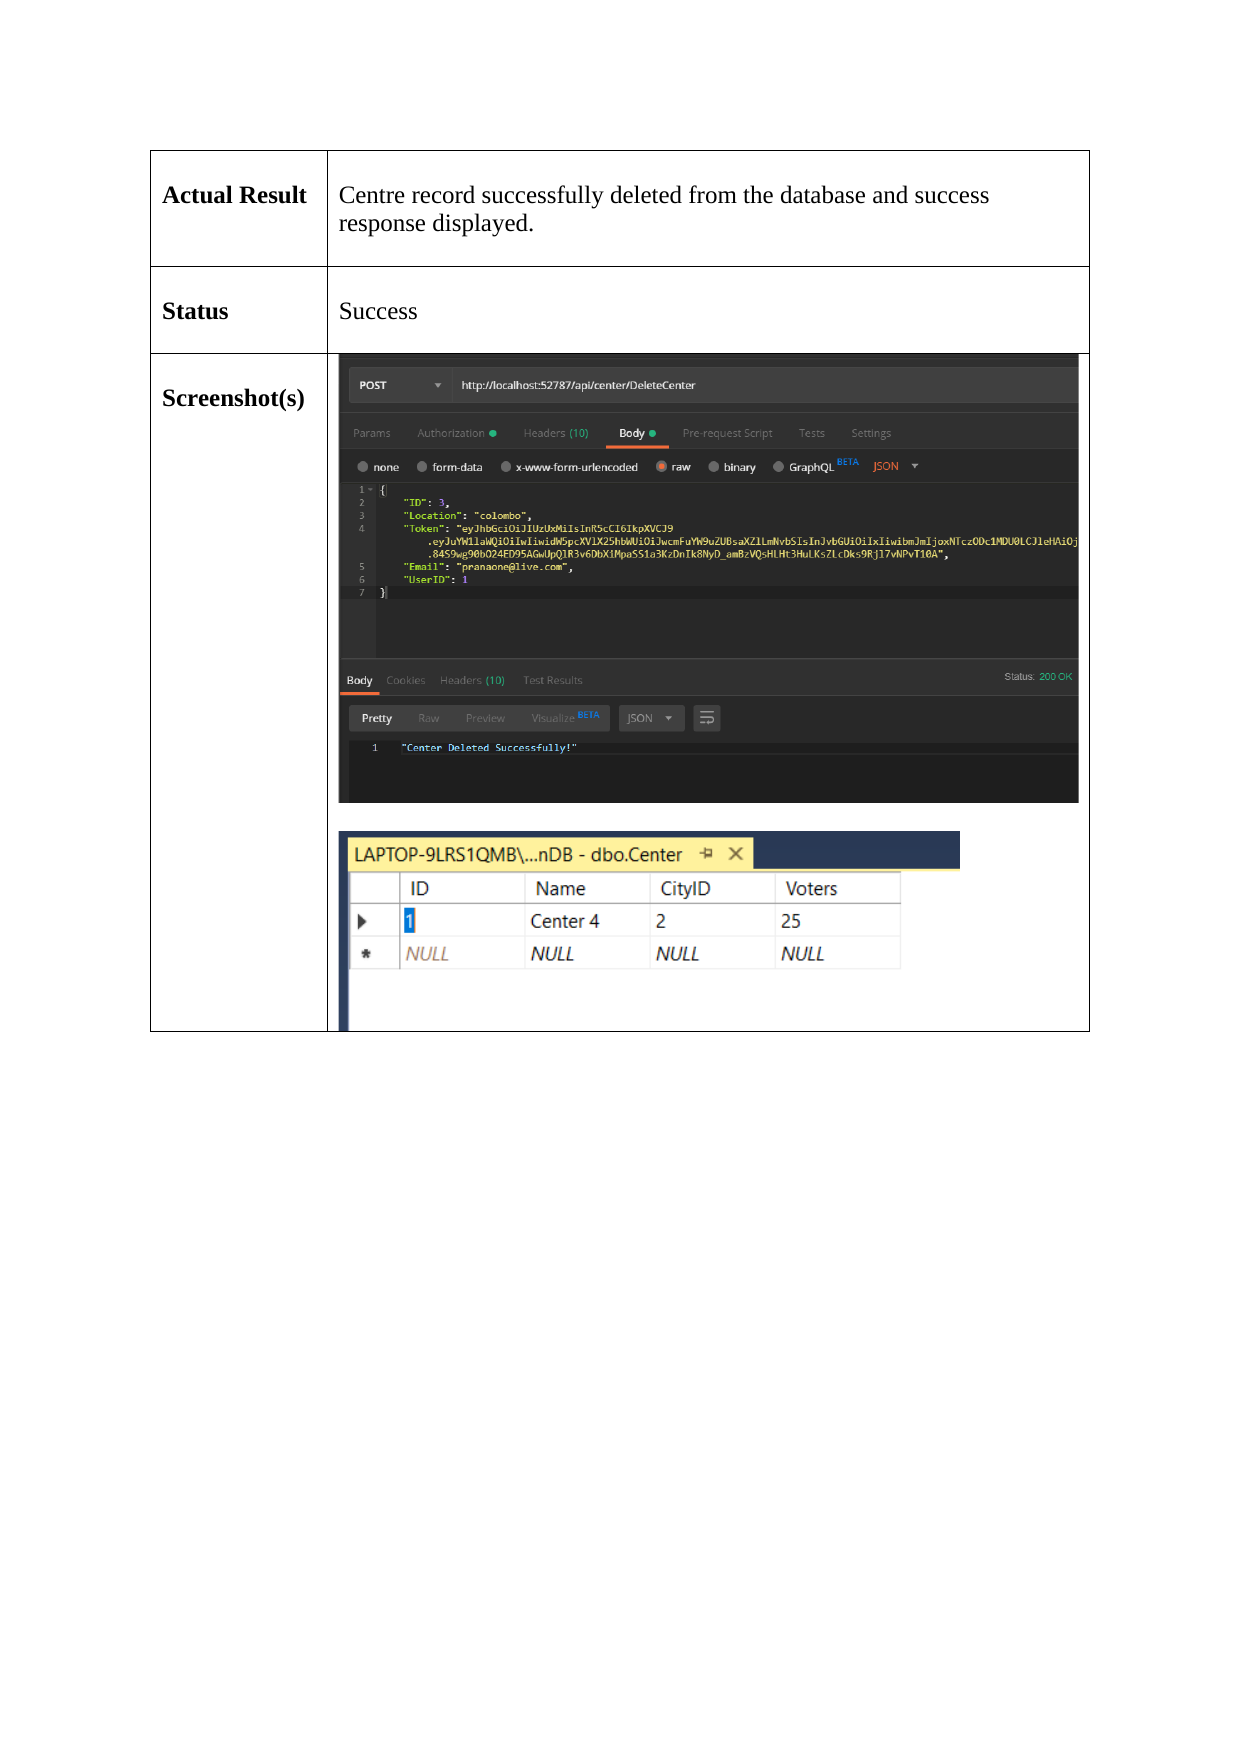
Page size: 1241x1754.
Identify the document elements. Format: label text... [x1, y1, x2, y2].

picture [338, 354, 1079, 803]
table_cell [328, 354, 1089, 1031]
table_cell Screenshot(s) [151, 354, 327, 1031]
table_cell Status [151, 267, 327, 353]
table_cell Actual Result [151, 151, 327, 266]
table_cell Success [328, 267, 1089, 353]
table_cell Centre record successfully deleted from the database and success response displayed. [328, 151, 1089, 266]
picture [338, 831, 960, 1031]
